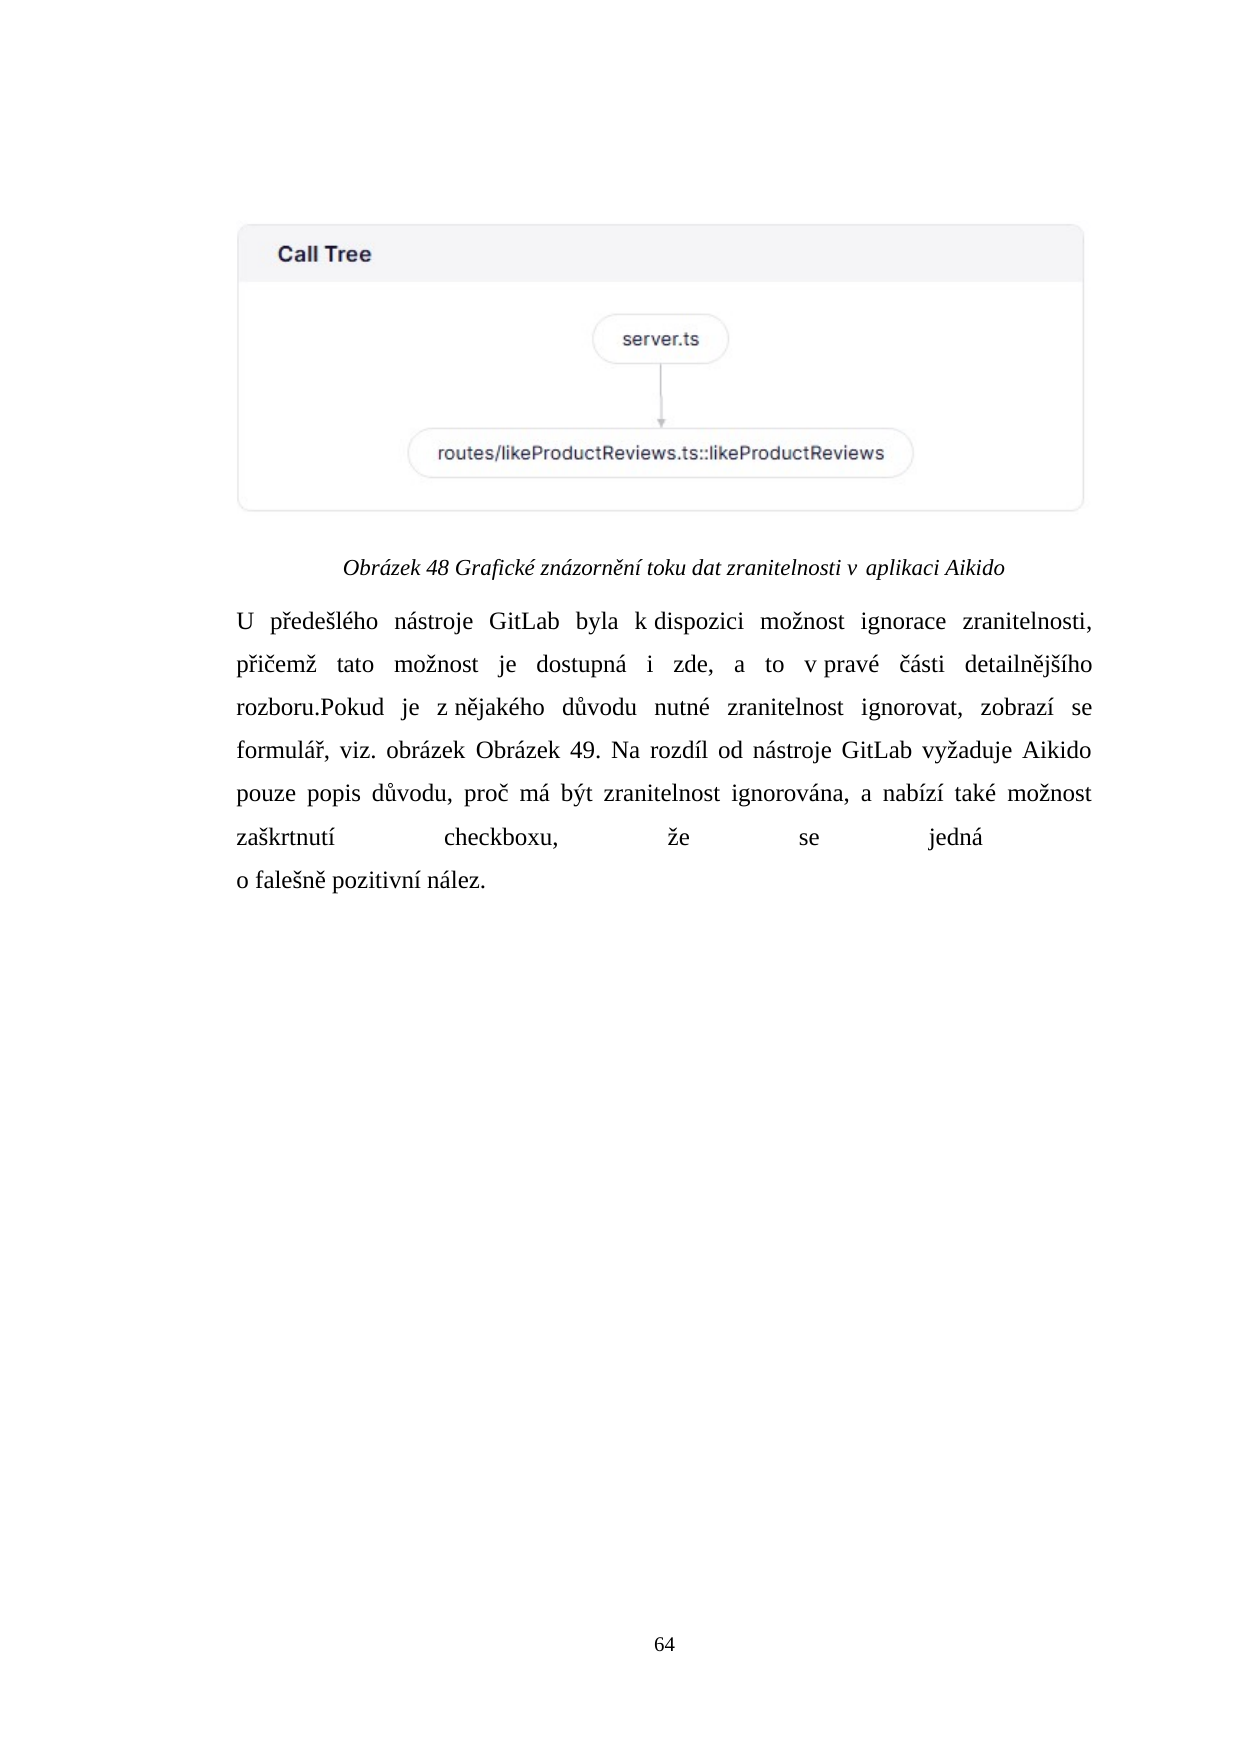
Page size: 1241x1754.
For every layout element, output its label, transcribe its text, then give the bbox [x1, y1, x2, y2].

text U předešlého nástroje GitLab byla k dispozici možnost ignorace zranitelnosti, přičemž tato možnost je dostupná i zde, a to v pravé části detailnějšího rozboru.Pokud je z nějakého důvodu nutné zranitelnost ignorovat, zobrazí se formulář, viz. obrázek 49. Na rozdíl od nástroje GitLab vyžaduje Aikido pouze popis důvodu, proč má být zranitelnost ignorována, a nabízí také možnost zaškrtnutí checkboxu, že se jedná o falešně pozitivní nález. [236, 606, 1092, 893]
picture [236, 220, 1093, 516]
